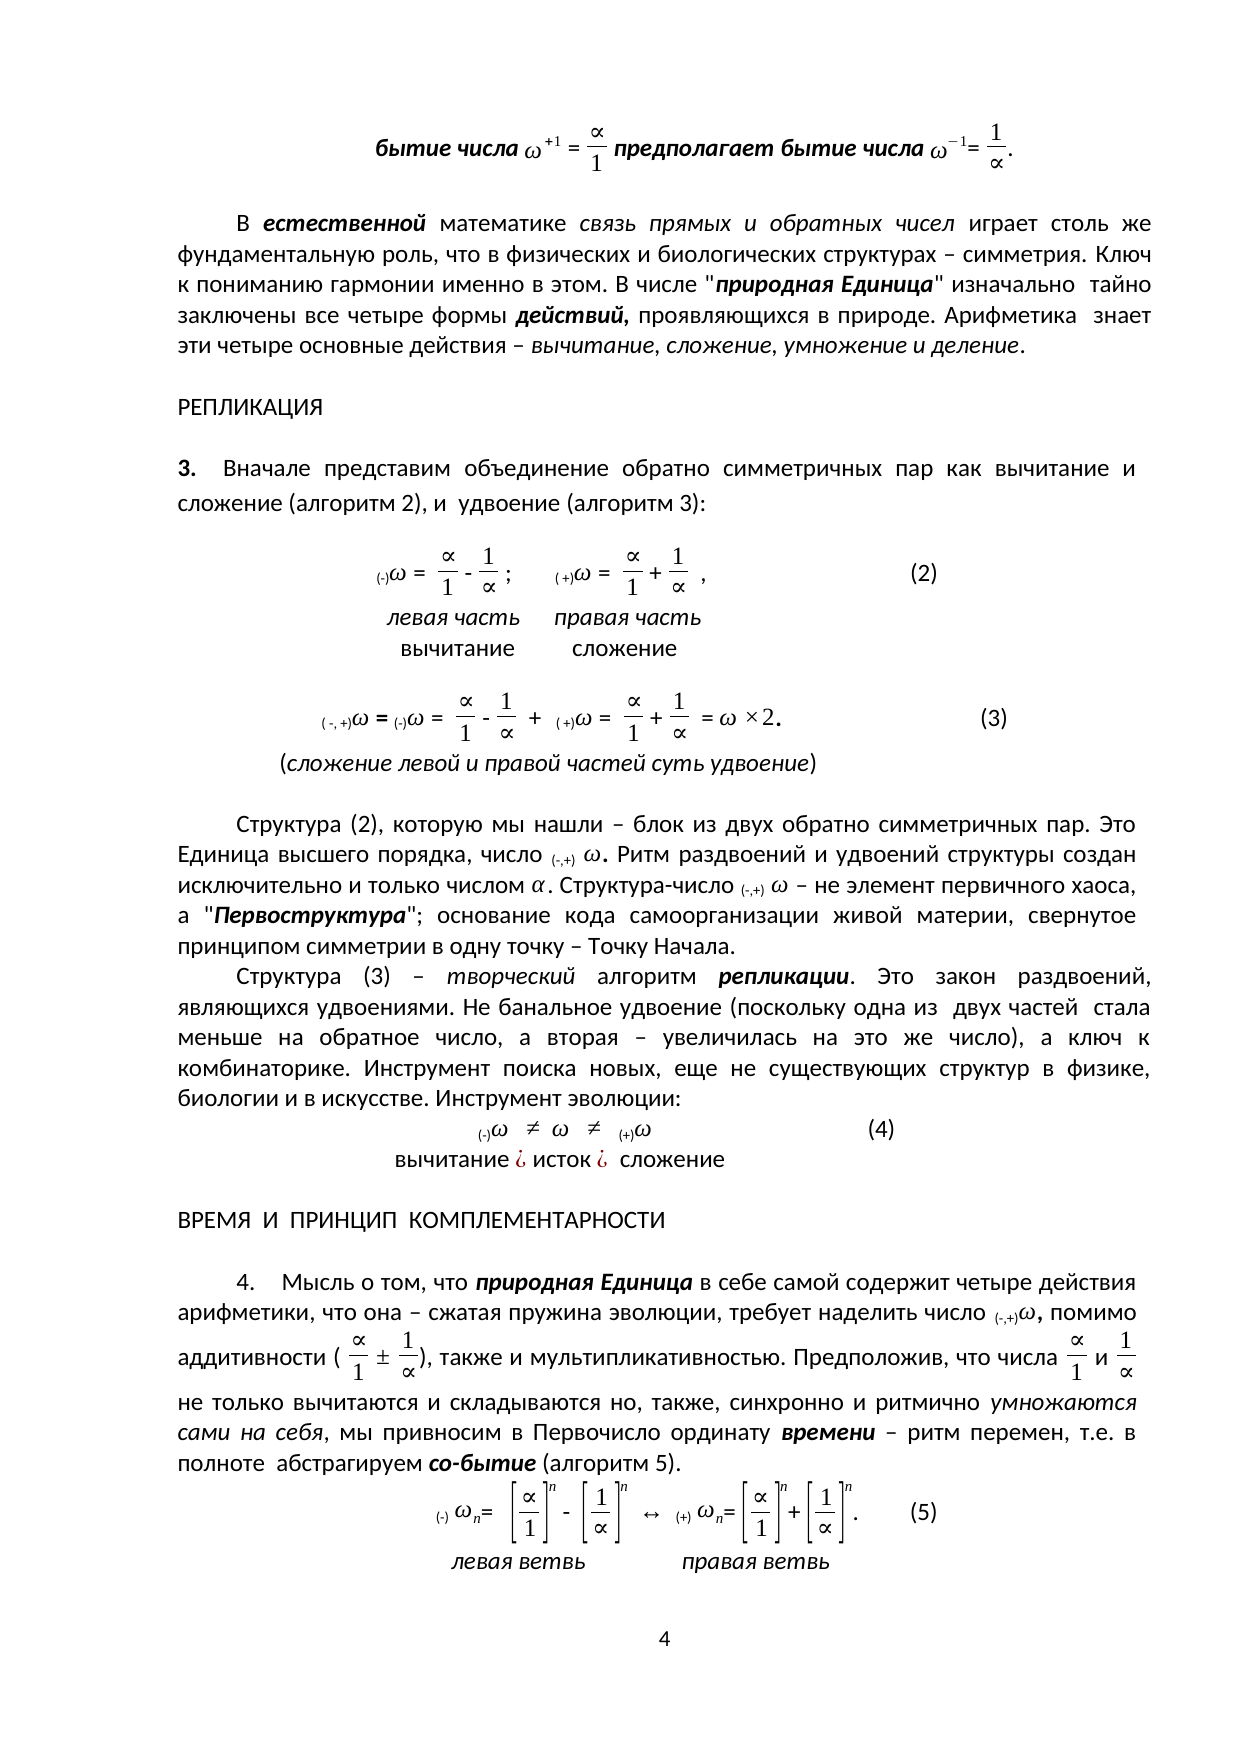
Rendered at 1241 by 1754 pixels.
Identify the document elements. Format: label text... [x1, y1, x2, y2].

text РЕПЛИКАЦИЯ [177, 391, 1152, 421]
text ВРЕМЯ И ПРИНЦИП КОМПЛЕМЕНТАРНОСТИ [177, 1205, 1137, 1235]
text (-) = - (+) = + . (5) [177, 1477, 1137, 1545]
text левая ветвь правая ветвь [177, 1545, 1137, 1576]
text левая часть правая часть [177, 602, 1137, 632]
text (-) (+) (4) [177, 1113, 1137, 1144]
text (-) = - ; ( +) = + , (2) [177, 543, 1137, 602]
text ( -, +) = (-) = - + ( +) = + = . (3) [177, 688, 1152, 747]
text 4. Мысль о том, что природная Единица в себе самой содержит четыре действия арифметики, что она – сжатая пружина эволюции, требует наделить число (-,+), помимо аддитивности ( ), также и мультипликативностью. Предположив, что числа и не только вычитаются и складываются но, также, синхронно и ритмично умножаются сами на себя, мы привносим в Первочисло ординату времени – ритм перемен, т.е. в полноте абстрагируем со-бытие (алгоритм 5). [177, 1266, 1137, 1477]
text (сложение левой и правой частей суть удвоение) [177, 747, 1152, 777]
text вычитание сложение [177, 632, 1137, 663]
text бытие числа = предполагает бытие числа = . [177, 118, 1152, 177]
text Структура (3) – творческий алгоритм репликации. Это закон раздвоений, являющихся удвоениями. Не банальное удвоение (поскольку одна из двух частей стала меньше на обратное число, а вторая – увеличилась на это же число), а ключ к комбинаторике. Инструмент поиска новых, еще не существующих структур в физике, биологии и в искусстве. Инструмент эволюции: [177, 961, 1152, 1113]
text вычитание исток сложение [177, 1144, 1137, 1174]
text Структура (2), которую мы нашли – блок из двух обратно симметричных пар. Это Единица высшего порядка, число (-,+) . Ритм раздвоений и удвоений структуры создан исключительно и только числом . Структура-число (-,+) – не элемент первичного хаоса, а "Первоструктура"; основание кода самоорганизации живой материи, свернутое принципом симметрии в одну точку – Точку Начала. [177, 808, 1137, 961]
text В естественной математике связь прямых и обратных чисел играет столь же фундаментальную роль, что в физических и биологических структурах – симметрия. Ключ к пониманию гармонии именно в этом. В числе "природная Единица" изначально тайно заключены все четыре формы действий, проявляющихся в природе. Арифметика знает эти четыре основные действия – вычитание, сложение, умножение и деление. [177, 208, 1152, 360]
text 3. Вначале представим объединение обратно симметричных пар как вычитание и сложение (алгоритм 2), и удвоение (алгоритм 3): [177, 452, 1137, 517]
